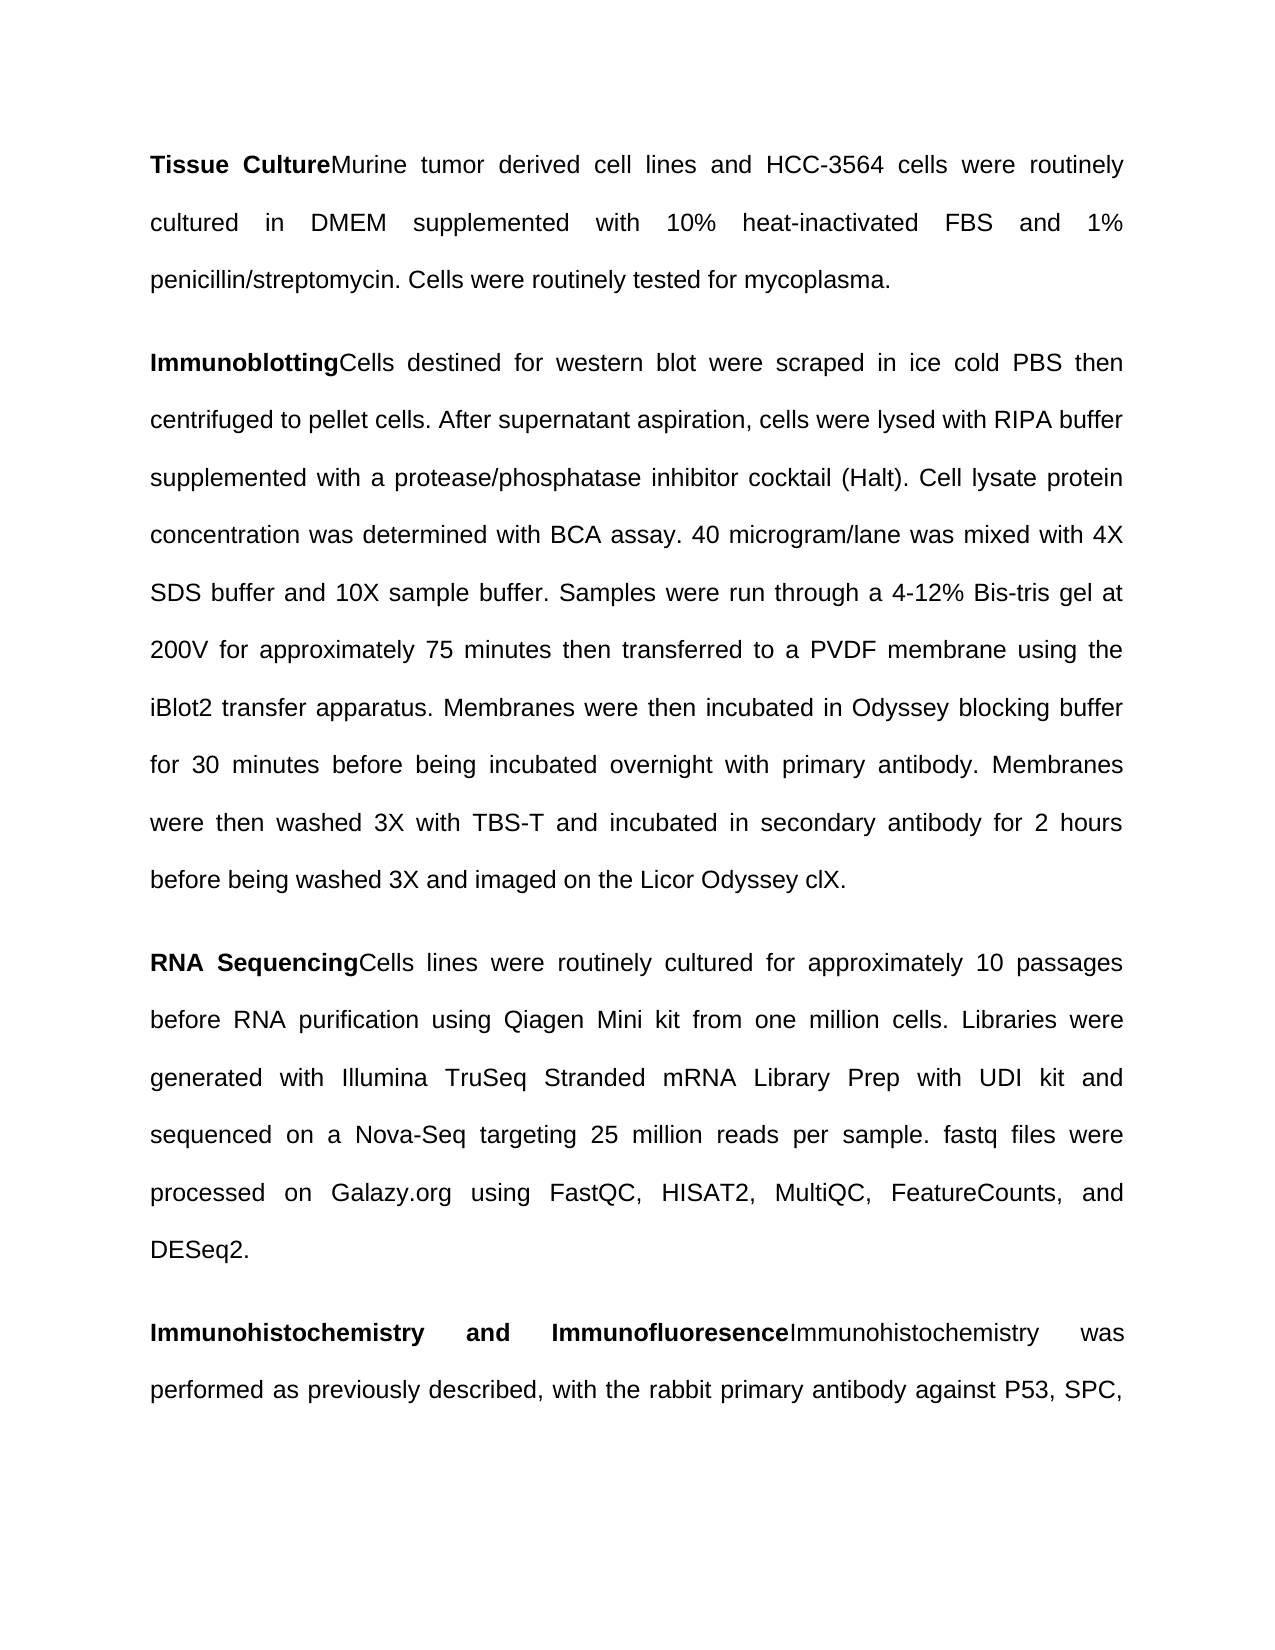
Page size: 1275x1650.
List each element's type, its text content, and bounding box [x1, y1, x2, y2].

text RNA SequencingCells lines were routinely cultured for approximately 10 passages before RNA purification using Qiagen Mini kit from one million cells. Libraries were generated with Illumina TruSeq Stranded mRNA Library Prep with UDI kit and sequenced on a Nova-Seq targeting 25 million reads per sample. fastq files were processed on Galazy.org using FastQC, HISAT2, MultiQC, FeatureCounts, and DESeq2. [150, 947, 1125, 1264]
text ImmunoblottingCells destined for western blot were scraped in ice cold PBS then centrifuged to pellet cells. After supernatant aspiration, cells were lysed with RIPA buffer supplemented with a protease/phosphatase inhibitor cocktail (Halt). Cell lysate protein concentration was determined with BCA assay. 40 microgram/lane was mixed with 4X SDS buffer and 10X sample buffer. Samples were run through a 4-12% Bis-tris gel at 200V for approximately 75 minutes then transferred to a PVDF membrane using the iBlot2 transfer apparatus. Membranes were then incubated in Odyssey blocking buffer for 30 minutes before being incubated overnight with primary antibody. Membranes were then washed 3X with TBS-T and incubated in secondary antibody for 2 hours before being washed 3X and imaged on the Licor Odyssey clX. [150, 347, 1125, 894]
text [150, 1317, 1125, 1404]
text Tissue CultureMurine tumor derived cell lines and HCC-3564 cells were routinely cultured in DMEM supplemented with 10% heat-inactivated FBS and 1% penicillin/streptomycin. Cells were routinely tested for mycoplasma. [150, 150, 1125, 294]
